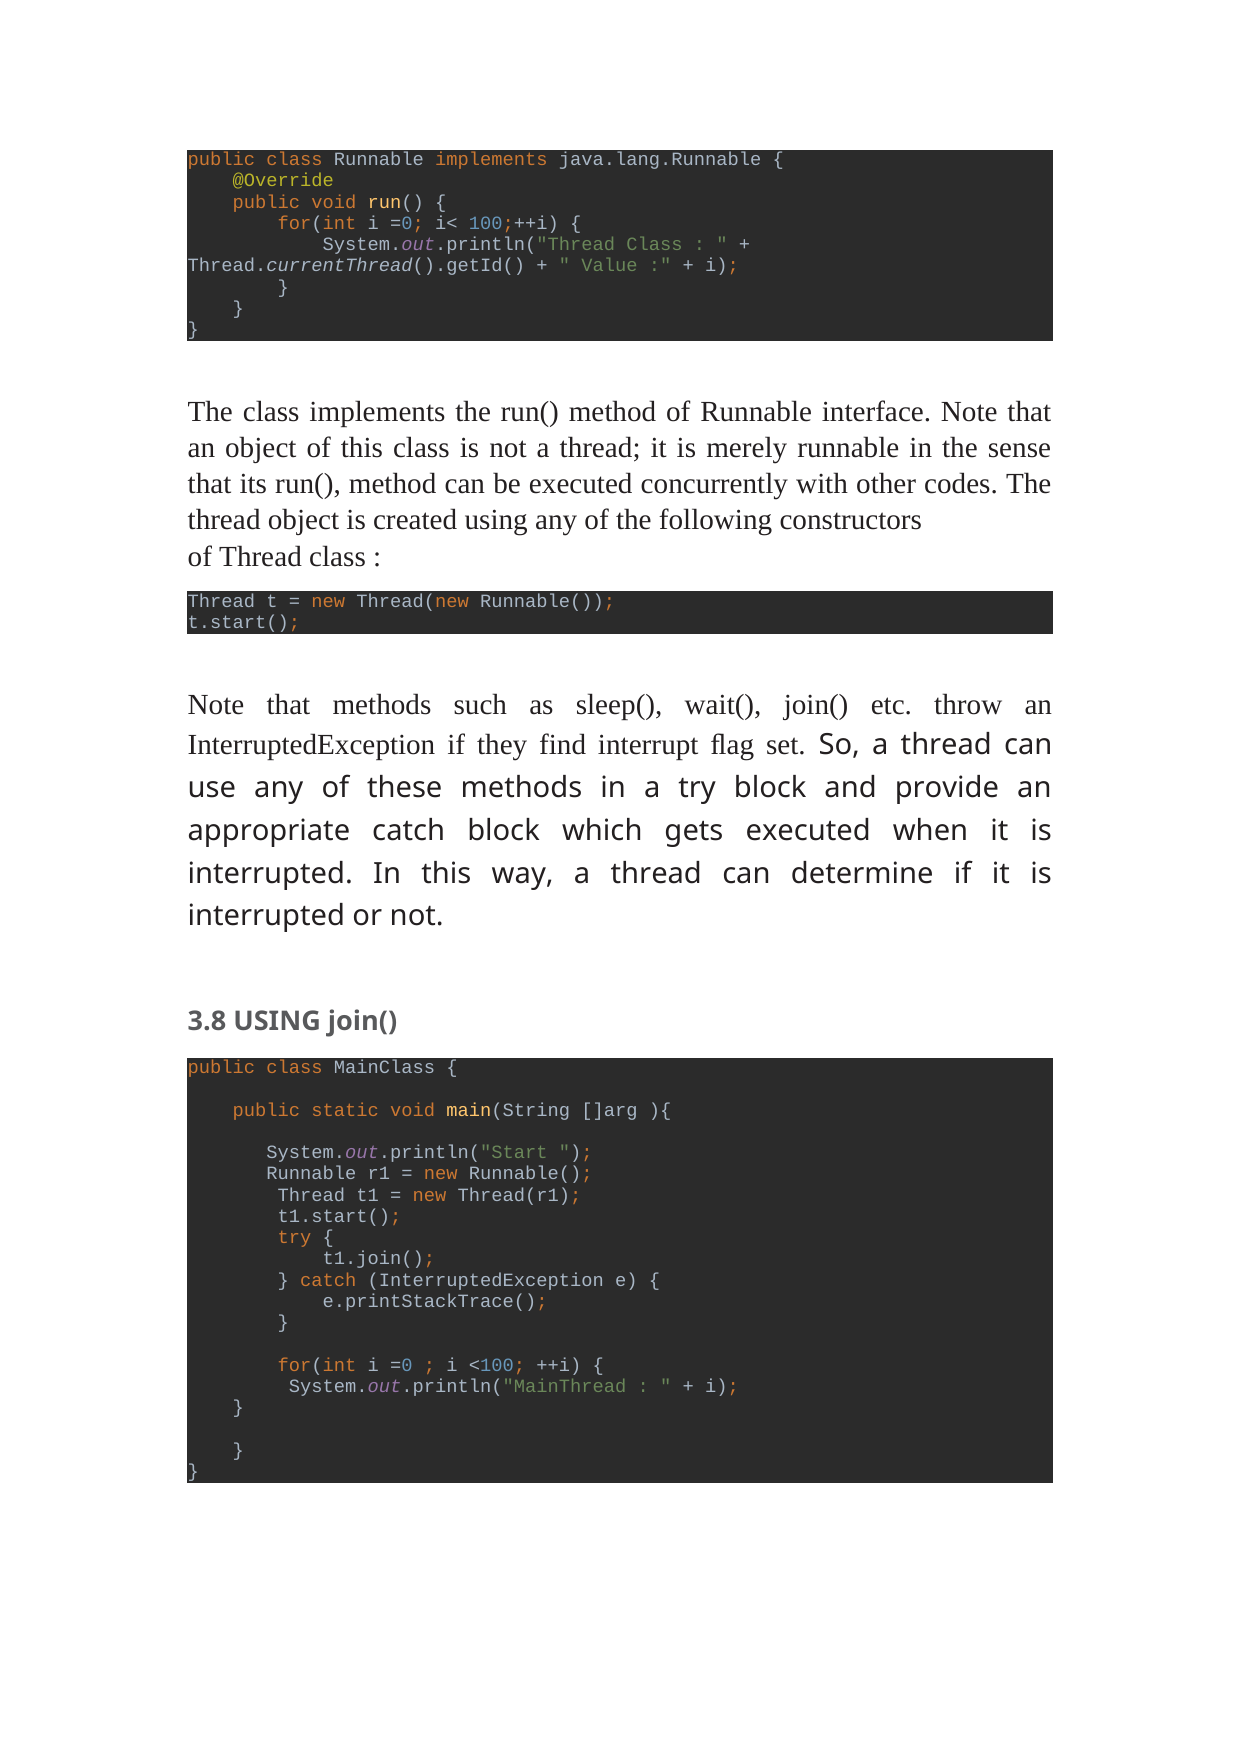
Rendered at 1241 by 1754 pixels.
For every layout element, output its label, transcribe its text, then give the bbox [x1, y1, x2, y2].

text public class MainClass { public static void main(String []arg ){ System.out.println("Start "); Runnable r1 = new Runnable(); Thread t1 = new Thread(r1); t1.start(); try { t1.join(); } catch (InterruptedException e) { e.printStackTrace(); } for(int i =0 ; i <100; ++i) { System.out.println("MainThread : " + i); } } } [187, 1058, 1053, 1483]
text The class implements the run() method of Runnable interface. Note that an object of this class is not a thread; it is merely runnable in the sense that its run(), method can be executed concurrently with other codes. The thread object is created using any of the following constructors of Thread class : [187, 394, 1053, 572]
text public class Runnable implements java.lang.Runnable { @Override public void run() { for(int i =0; i< 100;++i) { System.out.println("Thread Class : " + Thread.currentThread().getId() + " Value :" + i); } } } [187, 150, 1053, 341]
text Thread t = new Thread(new Runnable()); t.start(); [187, 591, 1053, 634]
text Note that methods such as sleep(), wait(), join() etc. throw an InterruptedException if they find interrupt ﬂag set. So, a thread can use any of these methods in a try block and provide an appropriate catch block which gets executed when it is interrupted. In this way, a thread can determine if it is interrupted or not. [187, 687, 1053, 934]
text 3.8 USING join() [187, 1001, 1053, 1038]
